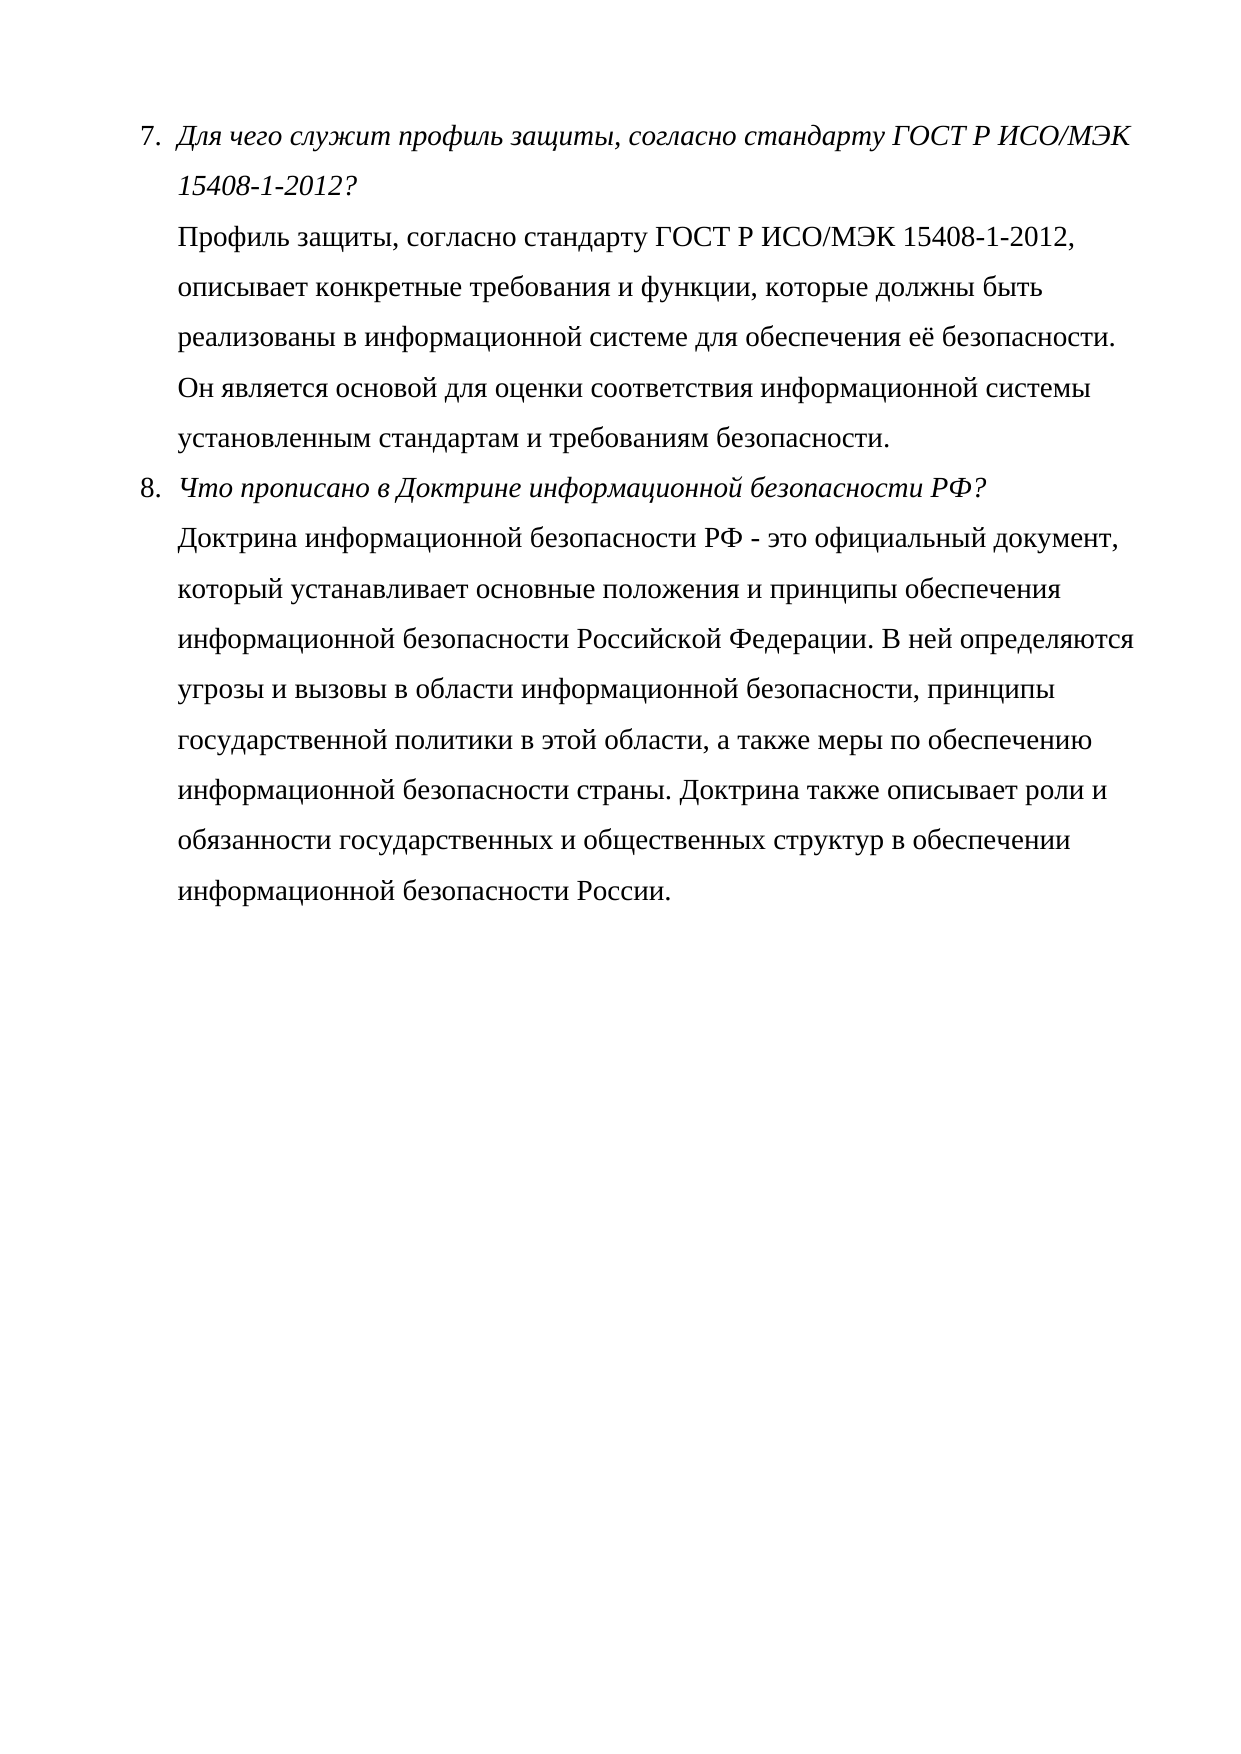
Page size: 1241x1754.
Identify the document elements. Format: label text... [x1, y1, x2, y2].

list Для чего служит профиль защиты, согласно стандарту ГОСТ Р ИСО/МЭК 15408-1-2012? Профиль защиты, согласно стандарту ГОСТ Р ИСО/МЭК 15408-1-2012, описывает конкретные требования и функции, которые должны быть реализованы в информационной системе для обеспечения её безопасности. Он является основой для оценки соответствия информационной системы установленным стандартам и требованиям безопасности. [140, 118, 1152, 453]
list Что прописано в Доктрине информационной безопасности РФ? Доктрина информационной безопасности РФ - это официальный документ, который устанавливает основные положения и принципы обеспечения информационной безопасности Российской Федерации. В ней определяются угрозы и вызовы в области информационной безопасности, принципы государственной политики в этой области, а также меры по обеспечению информационной безопасности страны. Доктрина также описывает роли и обязанности государственных и общественных структур в обеспечении информационной безопасности России. [140, 470, 1152, 906]
